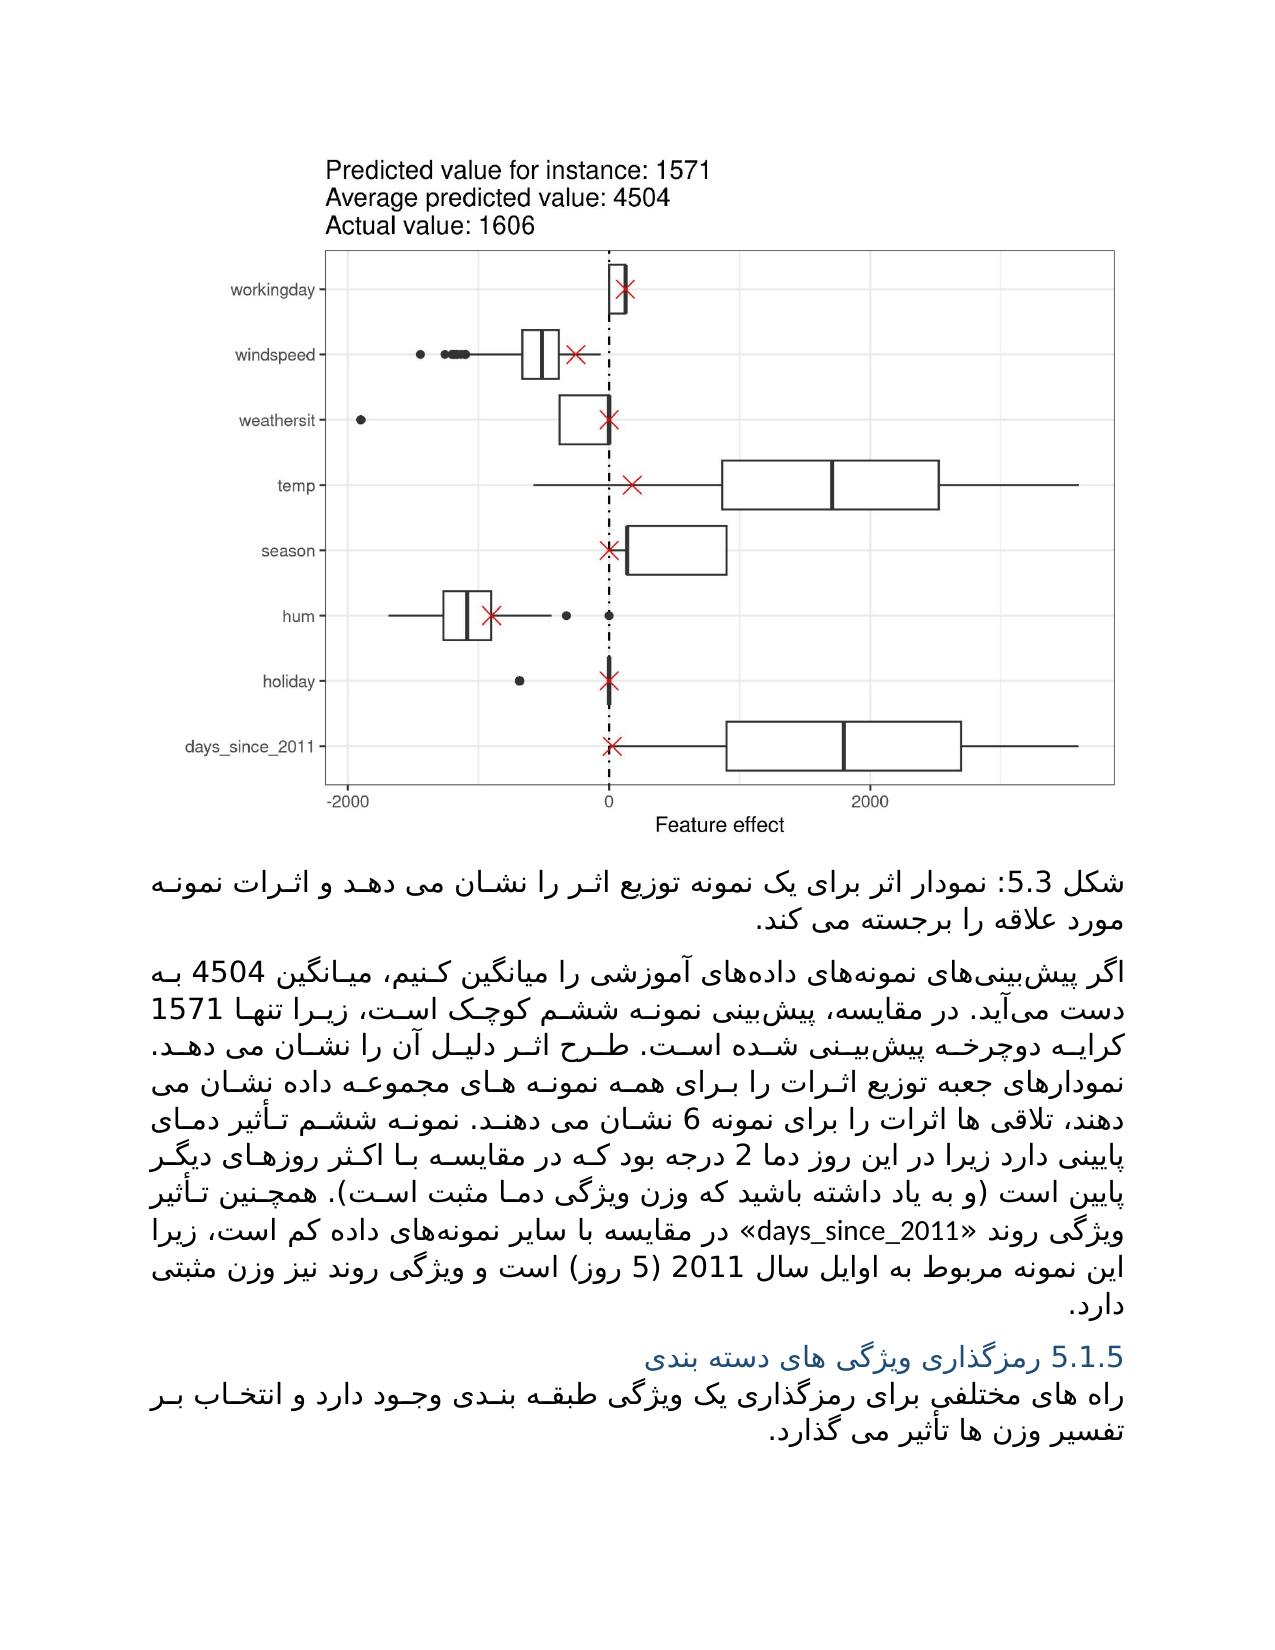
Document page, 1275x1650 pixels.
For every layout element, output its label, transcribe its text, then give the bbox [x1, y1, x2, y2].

subtitle 5.1.5 رمزگذاری ویژگی های دسته بندی [150, 1340, 1125, 1374]
text شکل 5.3: نمودار اثر برای یک نمونه توزیع اثر را نشان می دهد و اثرات نمونه مورد علاقه را برجسته می کند. [150, 865, 1125, 936]
picture [150, 150, 1125, 847]
text راه های مختلفی برای رمزگذاری یک ویژگی طبقه بندی وجود دارد و انتخاب بر تفسیر وزن ها تأثیر می گذارد. [150, 1377, 1125, 1448]
text اگر پیش‌بینی‌های نمونه‌های داده‌های آموزشی را میانگین کنیم، میانگین 4504 به دست می‌آید. در مقایسه، پیش‌بینی نمونه ششم کوچک است، زیرا تنها 1571 کرایه دوچرخه پیش‌بینی شده است. طرح اثر دلیل آن را نشان می دهد. نمودارهای جعبه توزیع اثرات را برای همه نمونه های مجموعه داده نشان می دهند، تلاقی ها اثرات را برای نمونه 6 نشان می دهند. نمونه ششم تأثیر دمای پایینی دارد زیرا در این روز دما 2 درجه بود که در مقایسه با اکثر روزهای دیگر پایین است (و به یاد داشته باشید که وزن ویژگی دما مثبت است). همچنین تأثیر ویژگی روند «days_since_2011» در مقایسه با سایر نمونه‌های داده کم است، زیرا این نمونه مربوط به اوایل سال 2011 (5 روز) است و ویژگی روند نیز وزن مثبتی دارد. [150, 955, 1125, 1321]
